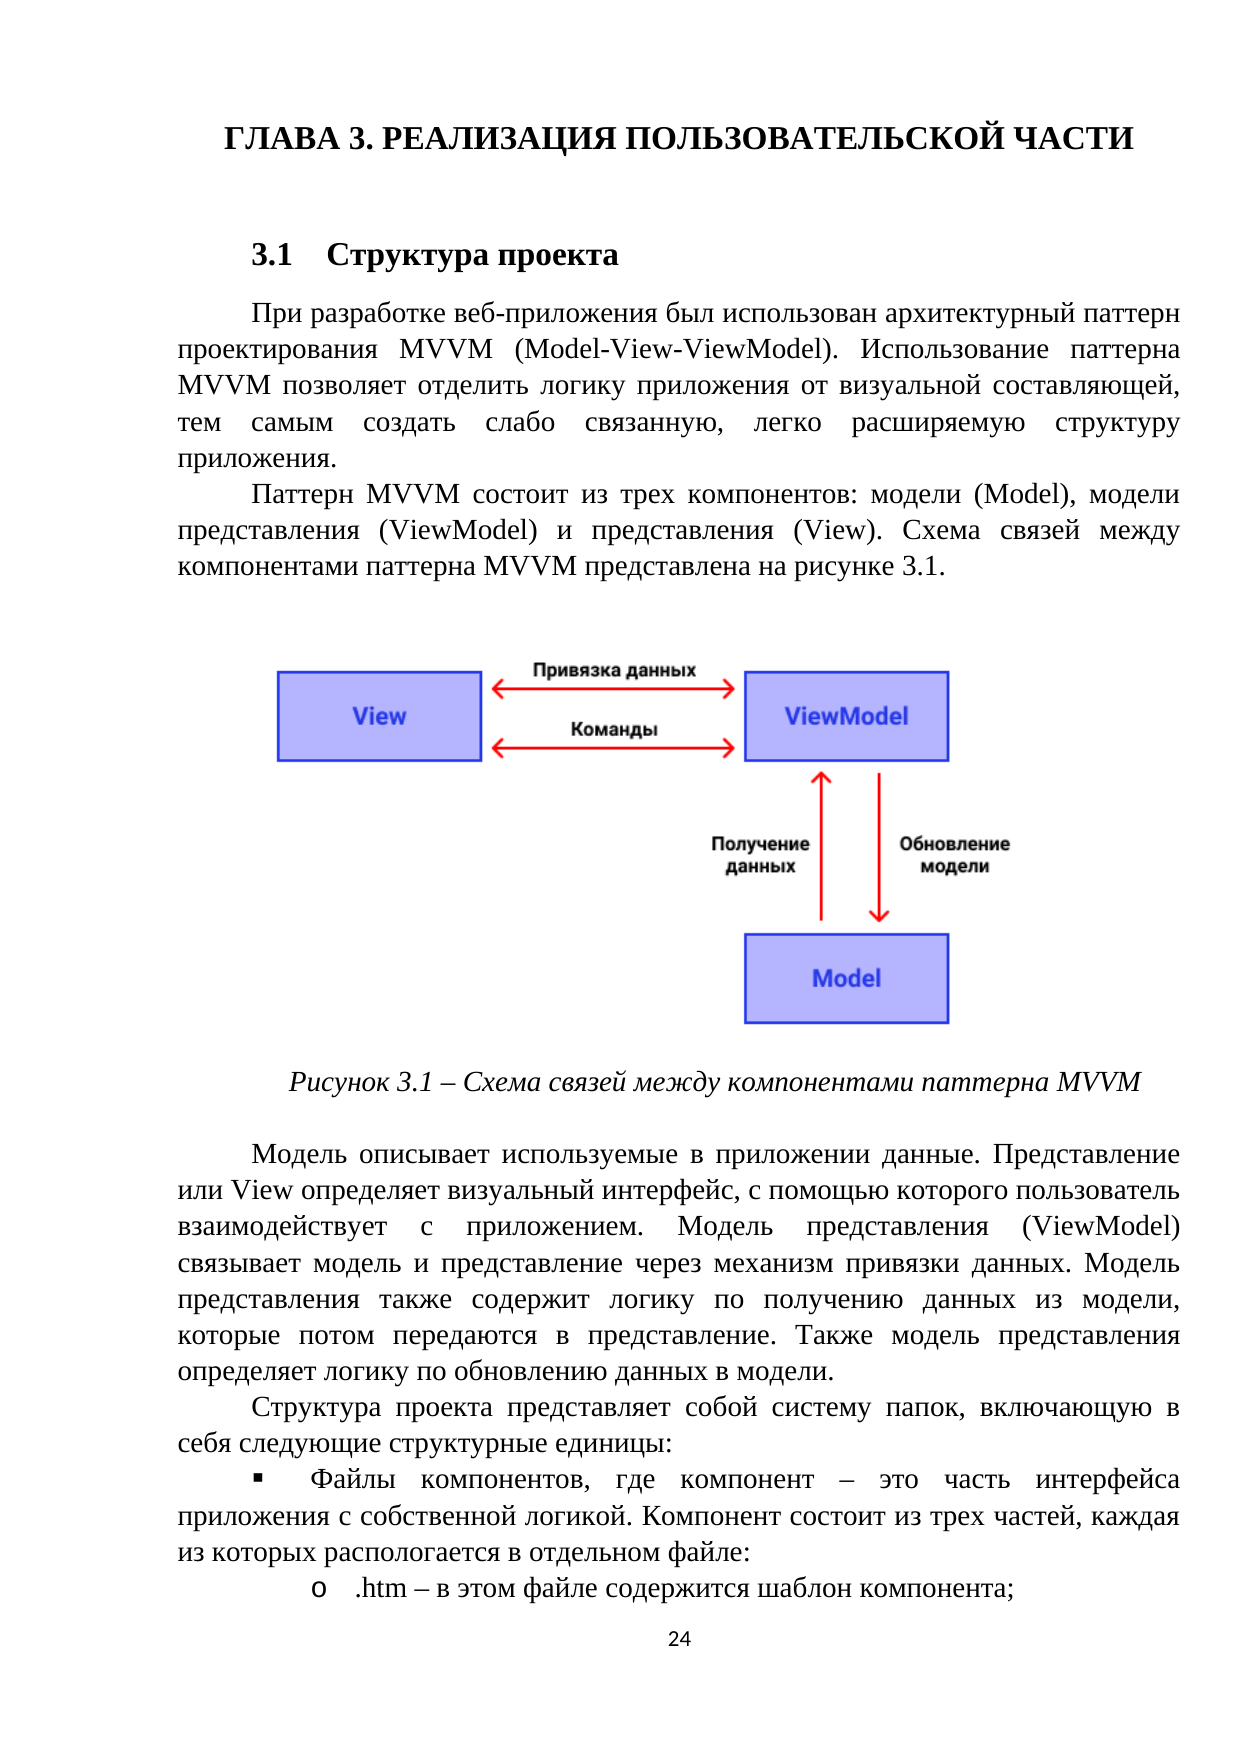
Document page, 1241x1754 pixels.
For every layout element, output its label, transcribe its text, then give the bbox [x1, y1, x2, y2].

text Структура проекта представляет собой систему папок, включающую в себя следующие структурные единицы: [177, 1389, 1181, 1459]
text Модель описывает используемые в приложении данные. Представление или View определяет визуальный интерфейс, с помощью которого пользователь взаимодействует с приложением. Модель представления (ViewModel) связывает модель и представление через механизм привязки данных. Модель представления также содержит логику по получению данных из модели, которые потом передаются в представление. Также модель представления определяет логику по обновлению данных в модели. [177, 1136, 1181, 1387]
list .htm – в этом файле содержится шаблон компонента; [310, 1570, 1181, 1606]
text Паттерн MVVM состоит из трех компонентов: модели (Model), модели представления (ViewModel) и представления (View). Схема связей между компонентами паттерна MVVM представлена на рисунке 3.1. [177, 476, 1181, 582]
list Файлы компонентов, где компонент – это часть интерфейса приложения с собственной логикой. Компонент состоит из трех частей, каждая из которых распологается в отдельном файле: [177, 1462, 1181, 1567]
text При разработке веб-приложения был использован архитектурный паттерн проектирования MVVM (Model-View-ViewModel). Использование паттерна MVVM позволяет отделить логику приложения от визуальной составляющей, тем самым создать слабо связанную, легко расширяемую структуру приложения. [177, 295, 1181, 473]
list Структура проекта [251, 234, 1181, 273]
text ГЛАВА 3. РЕАЛИЗАЦИЯ ПОЛЬЗОВАТЕЛЬСКОЙ ЧАСТИ [177, 118, 1181, 156]
text Рисунок 3.1 – Схема связей между компонентами паттерна MVVM [177, 1064, 1181, 1097]
picture [251, 620, 1040, 1062]
